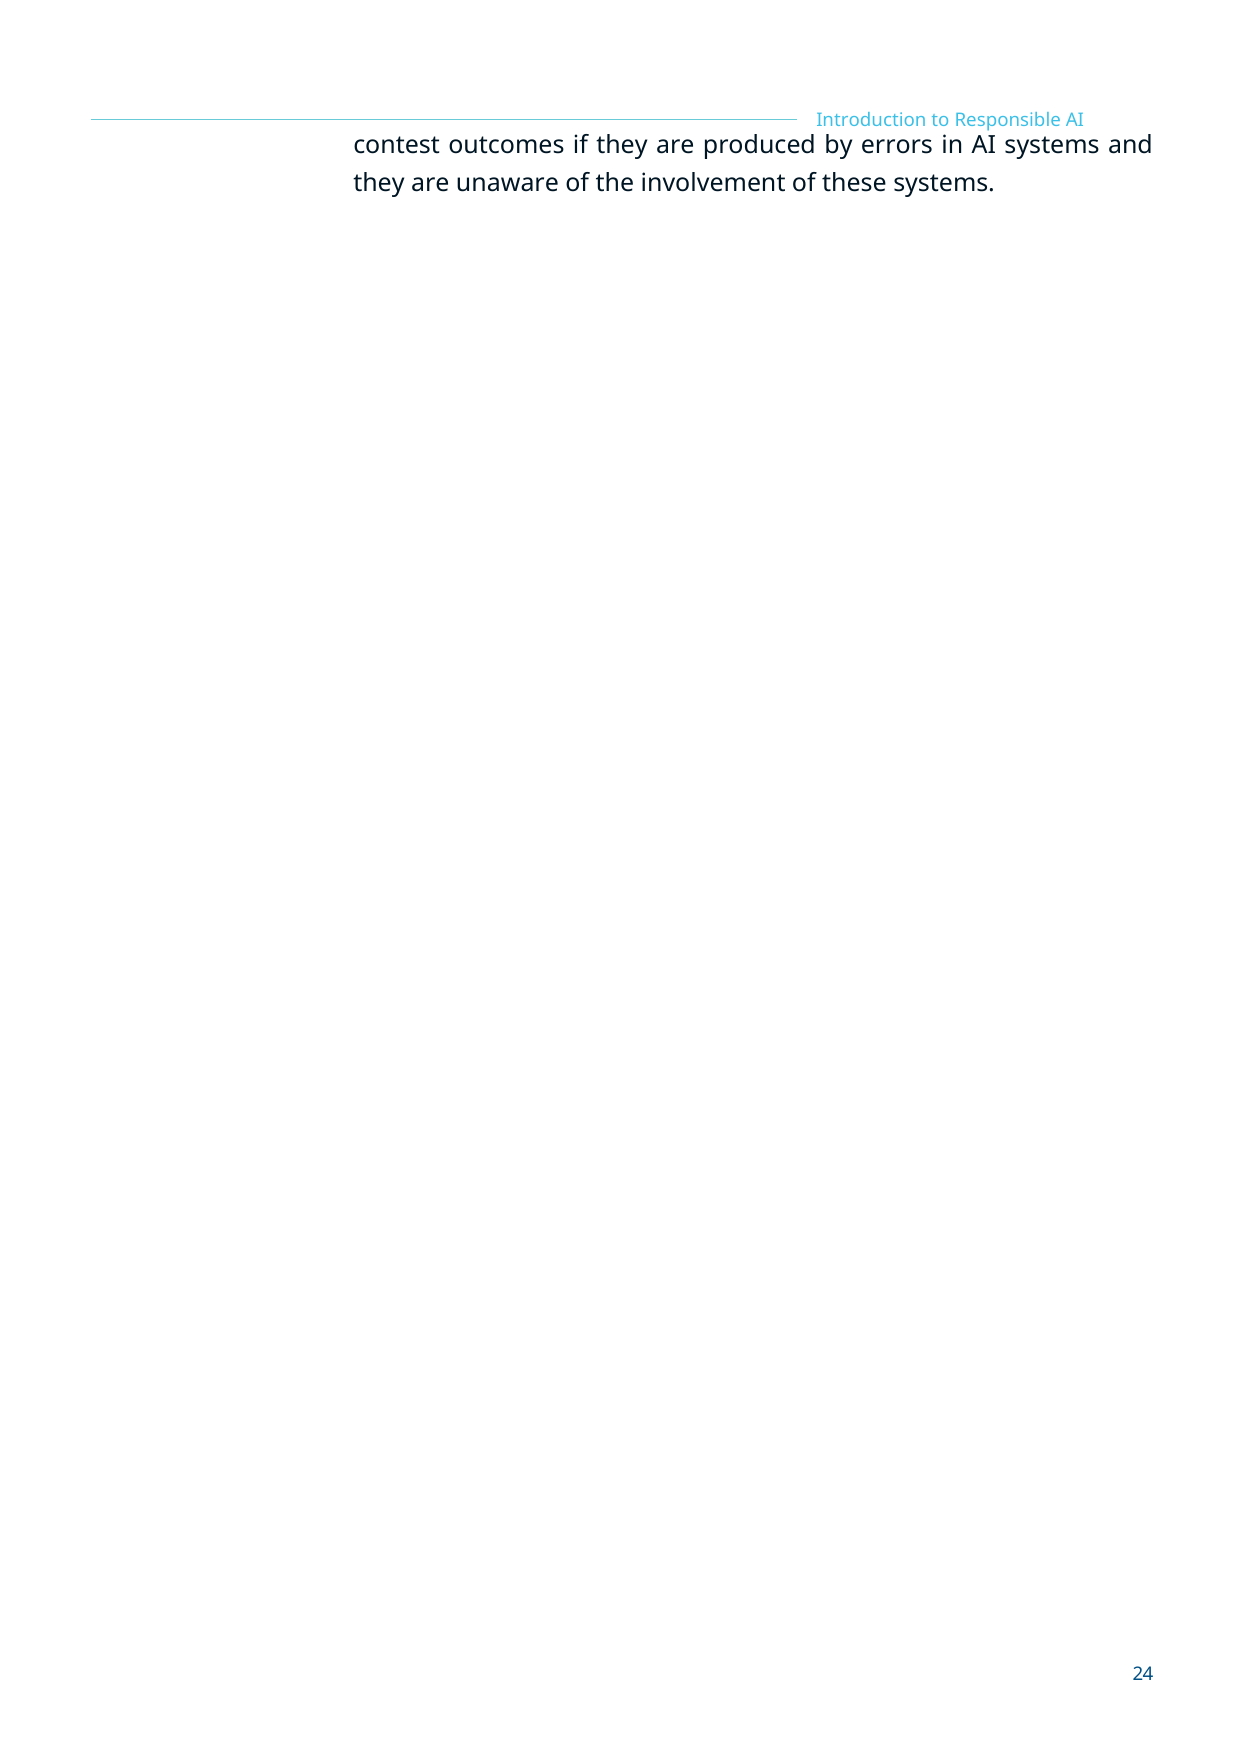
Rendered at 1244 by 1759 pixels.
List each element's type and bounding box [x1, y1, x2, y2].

text [353, 127, 1154, 198]
